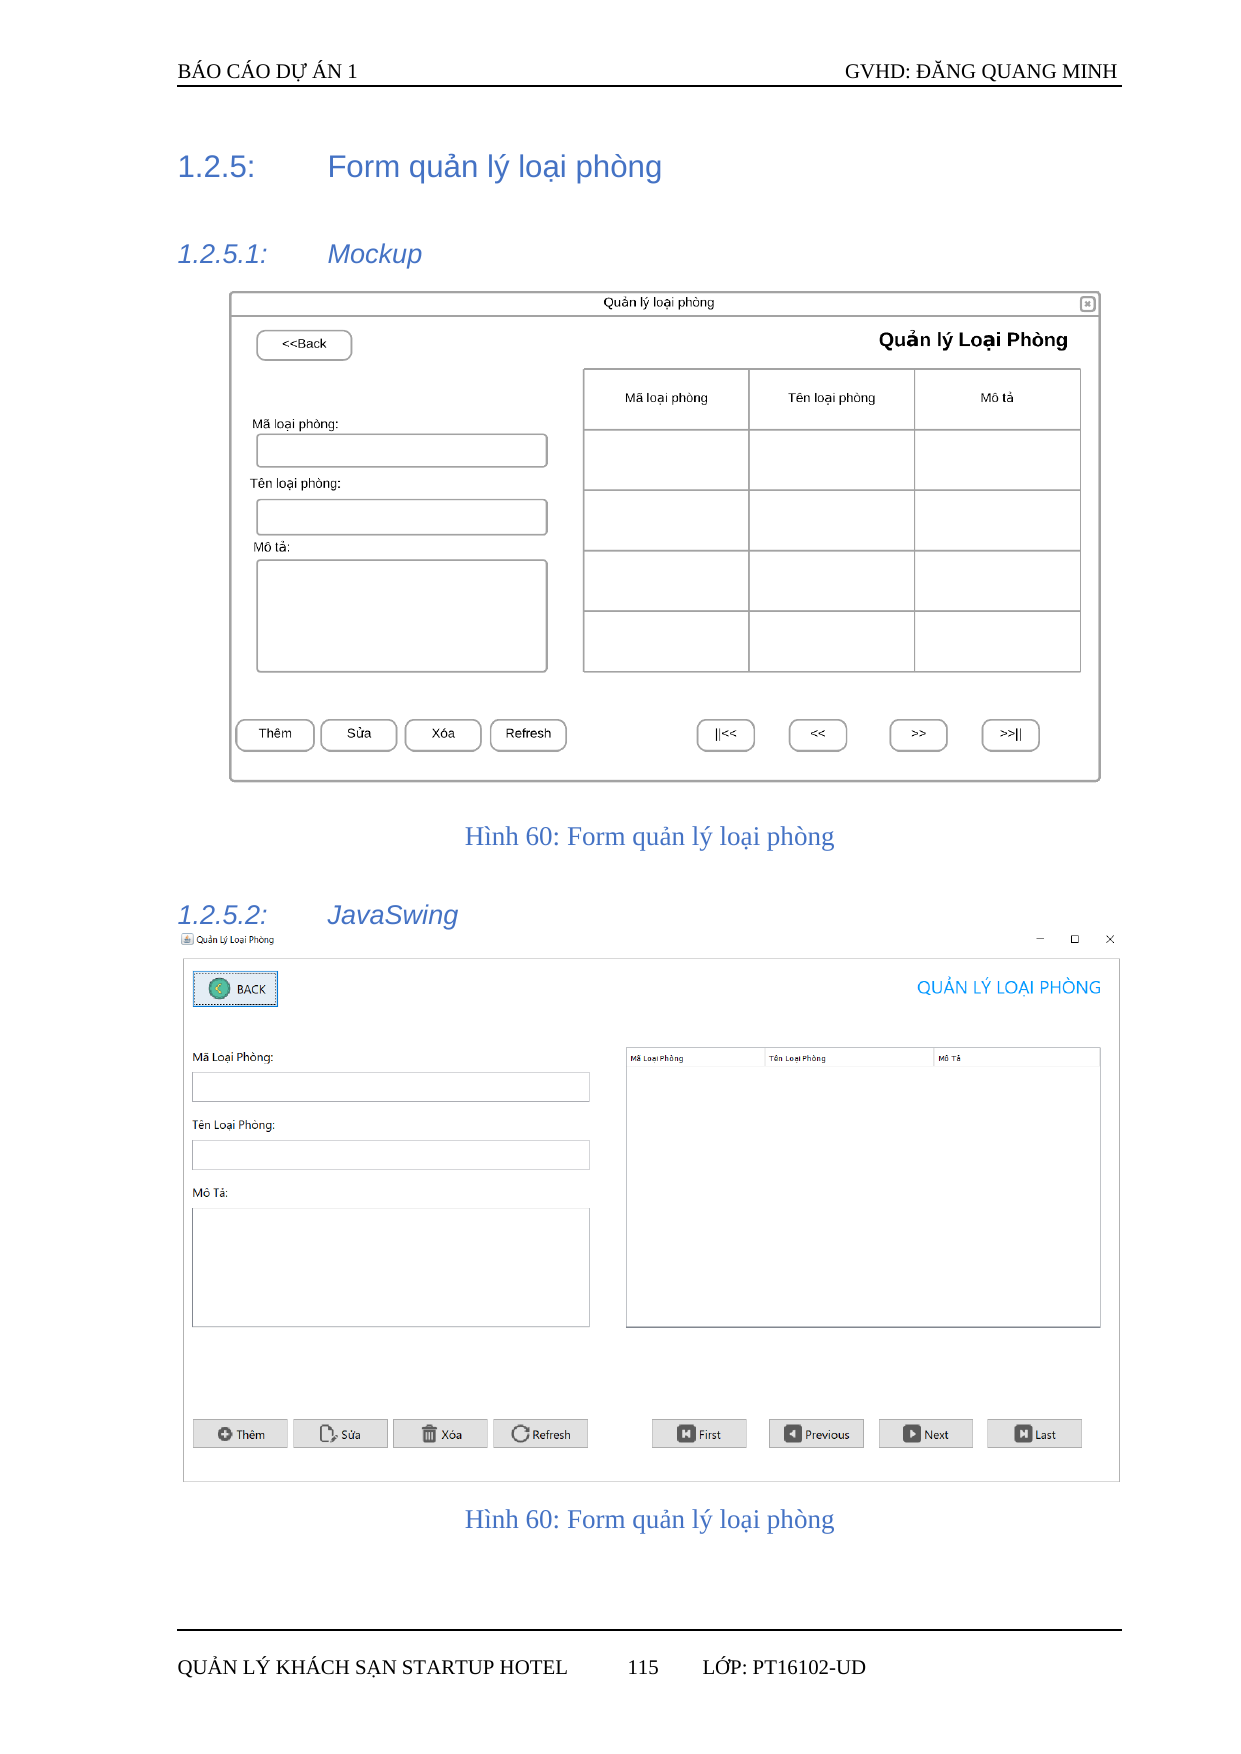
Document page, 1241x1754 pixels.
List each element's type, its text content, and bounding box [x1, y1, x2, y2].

text Hình 60: Form quản lý loại phòng [177, 820, 1122, 851]
subtitle Form quản lý loại phòng [177, 148, 1122, 184]
picture [177, 930, 1123, 1487]
picture [177, 268, 1123, 804]
text Hình 60: Form quản lý loại phòng [177, 1503, 1122, 1535]
subtitle JavaSwing [177, 899, 1122, 930]
subtitle Mockup [177, 238, 1122, 268]
